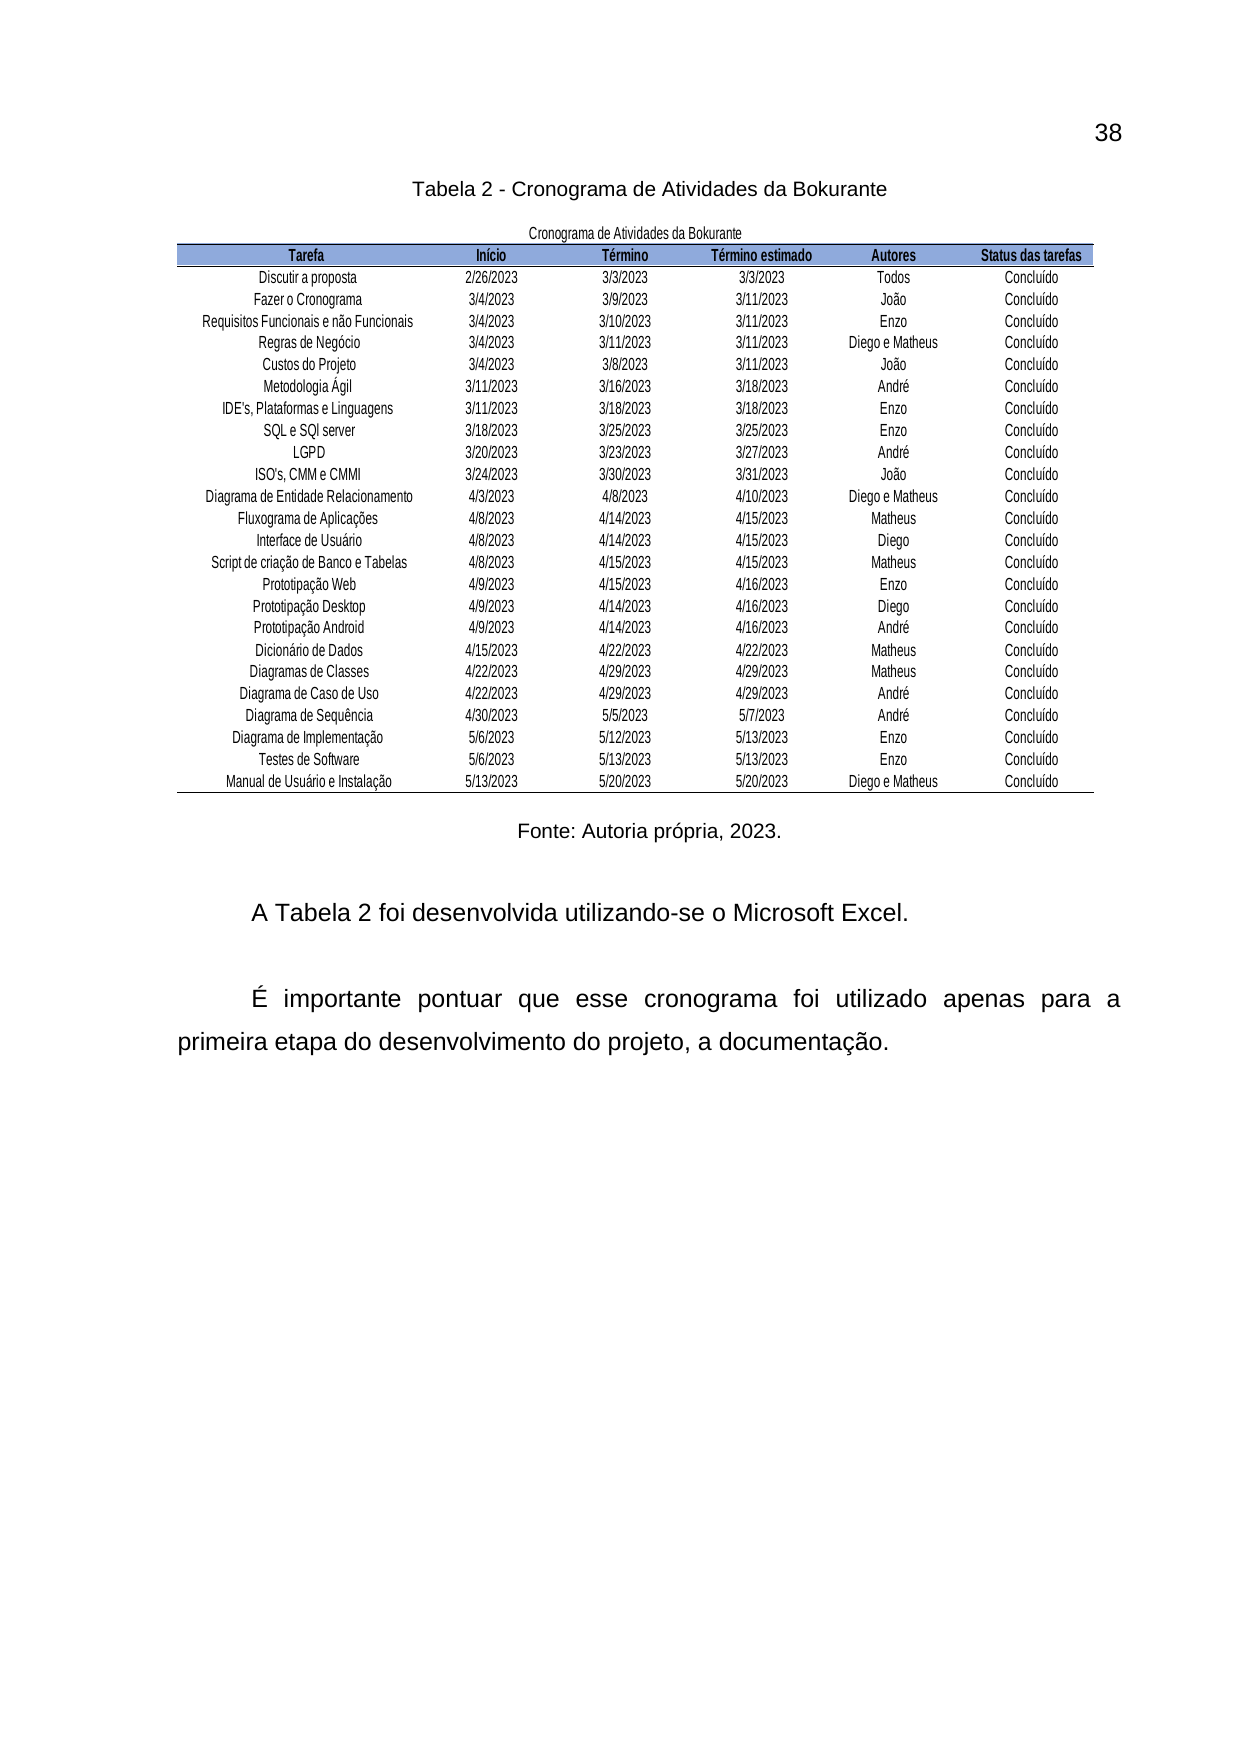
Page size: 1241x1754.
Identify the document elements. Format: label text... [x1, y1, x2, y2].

text Tabela 2 - Cronograma de Atividades da Bokurante [177, 177, 1122, 201]
text É importante pontuar que esse cronograma foi utilizado apenas para a primeira etapa do desenvolvimento do projeto, a documentação. [177, 984, 1122, 1056]
text Fonte: Autoria própria, 2023. [177, 819, 1122, 843]
text A Tabela 2 foi desenvolvida utilizando-se o Microsoft Excel. [177, 898, 1122, 927]
